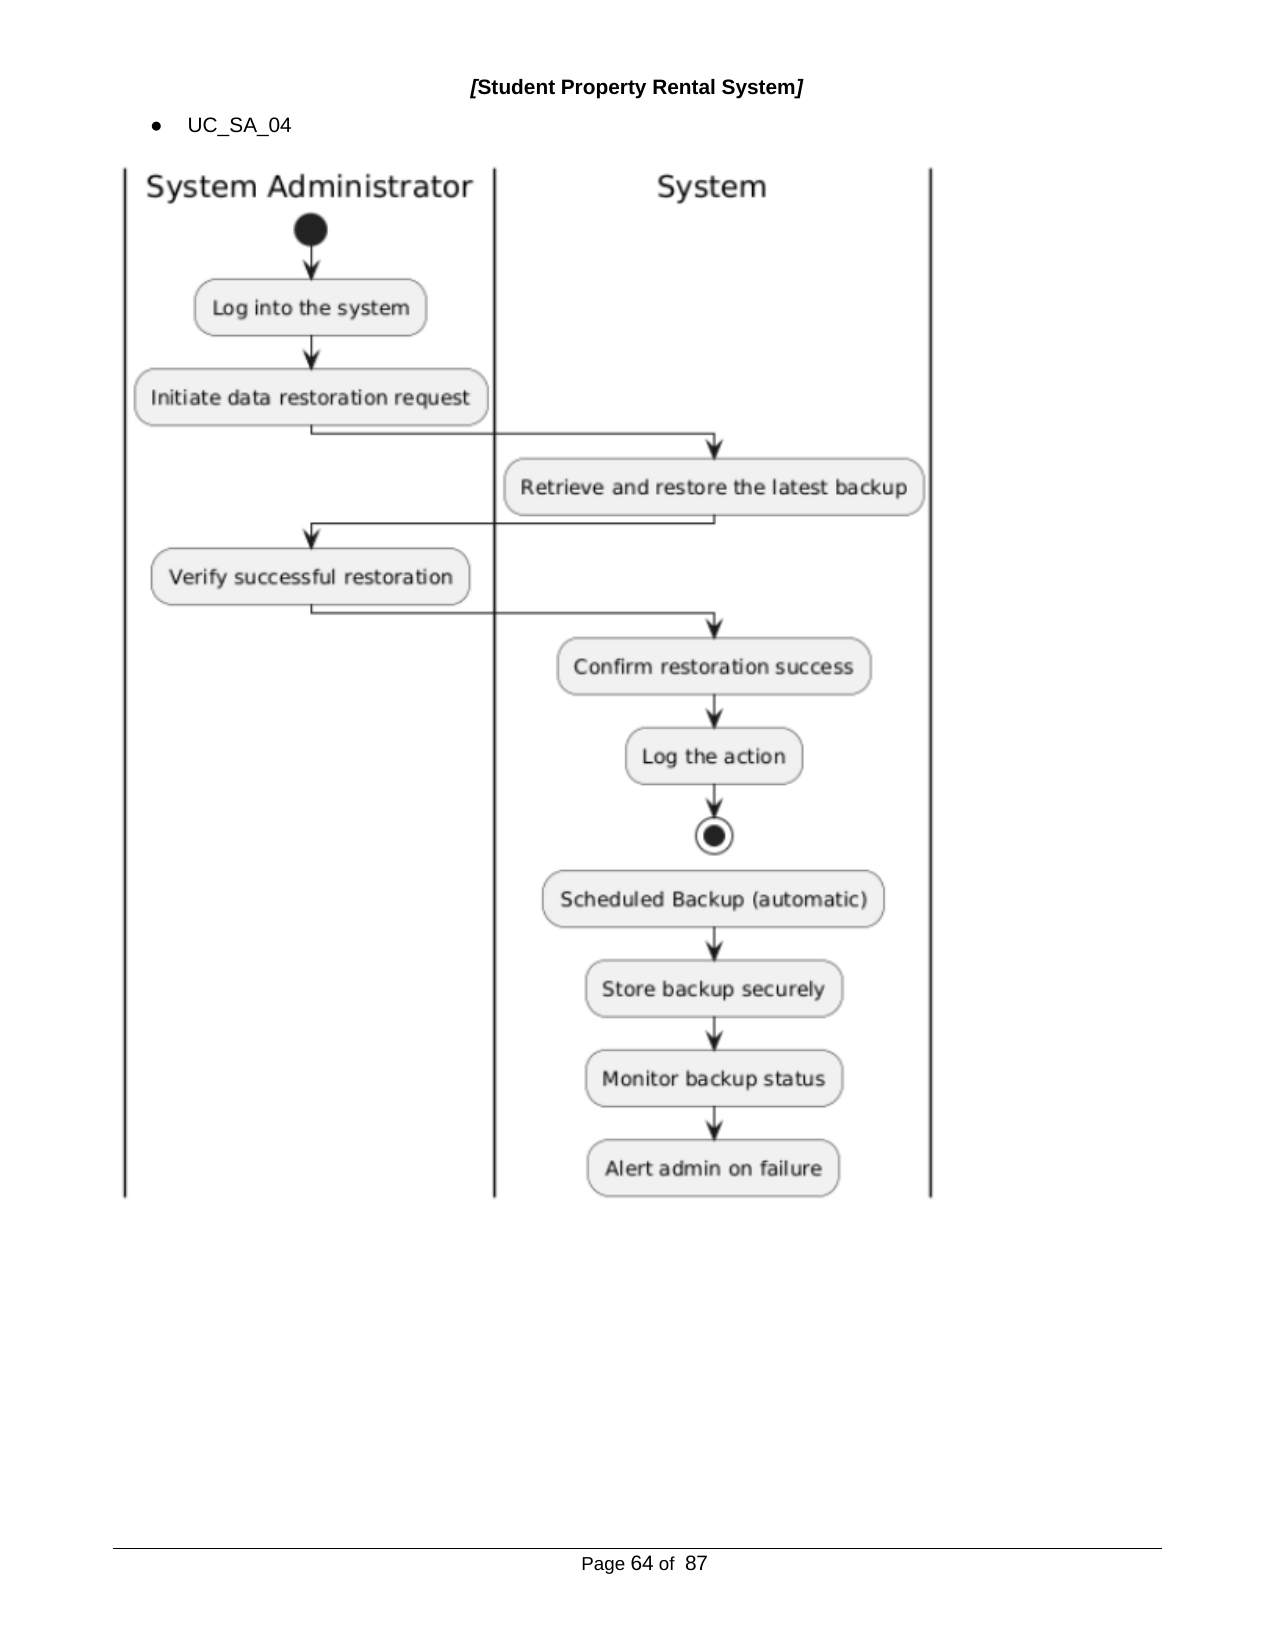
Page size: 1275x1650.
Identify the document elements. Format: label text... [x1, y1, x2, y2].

picture [112, 160, 943, 1214]
list UC_SA_04 [150, 112, 1162, 136]
